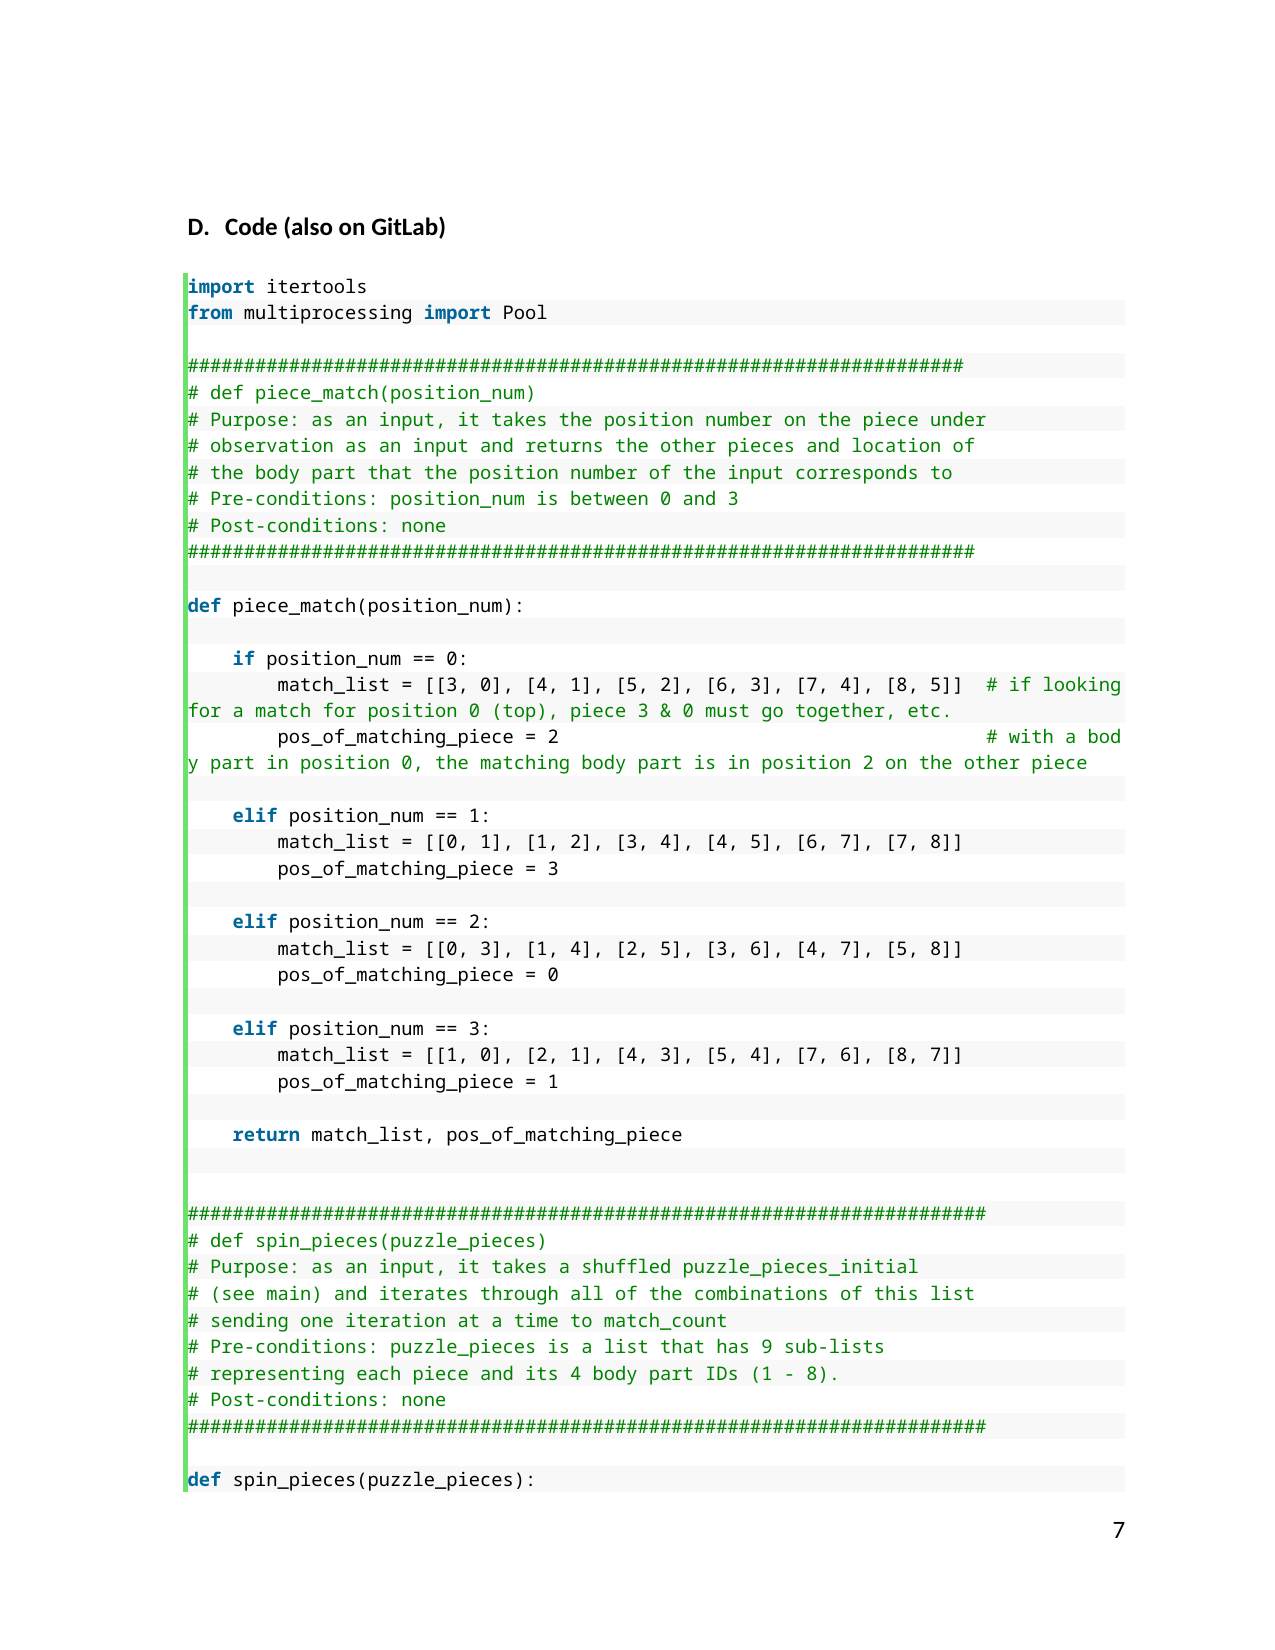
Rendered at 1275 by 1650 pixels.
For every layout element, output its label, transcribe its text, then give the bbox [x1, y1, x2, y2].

text # observation as an input and returns the other pieces and location of [188, 432, 1125, 458]
text elif position_num == 3: [188, 1015, 1125, 1040]
text # sending one iteration at a time to match_count [188, 1307, 1125, 1332]
text ##################################################################### [188, 353, 1125, 378]
text match_list = [[0, 3], [1, 4], [2, 5], [3, 6], [4, 7], [5, 8]] [188, 935, 1125, 961]
text pos_of_matching_piece = 2 # with a body part in position 0, the matching body part is in position 2 on the other piece [188, 724, 1125, 775]
text # (see main) and iterates through all of the combinations of this list [188, 1280, 1125, 1306]
text ####################################################################### [188, 1201, 1125, 1226]
text # Purpose: as an input, it takes a shuffled puzzle_pieces_initial [188, 1254, 1125, 1279]
text pos_of_matching_piece = 3 [188, 855, 1125, 881]
text # the body part that the position number of the input corresponds to [188, 459, 1125, 484]
text # Post-conditions: none [188, 1387, 1125, 1412]
text match_list = [[1, 0], [2, 1], [4, 3], [5, 4], [7, 6], [8, 7]] [188, 1041, 1125, 1067]
text # Pre-conditions: position_num is between 0 and 3 [188, 486, 1125, 511]
text def piece_match(position_num): [188, 592, 1125, 617]
text # Post-conditions: none [188, 512, 1125, 538]
text pos_of_matching_piece = 1 [188, 1068, 1125, 1093]
text # def piece_match(position_num) [188, 379, 1125, 405]
text match_list = [[0, 1], [1, 2], [3, 4], [4, 5], [6, 7], [7, 8]] [188, 829, 1125, 854]
list Code (also on GitLab) [187, 211, 1125, 242]
text elif position_num == 1: [188, 802, 1125, 828]
text import itertools [188, 273, 1125, 299]
text if position_num == 0: [188, 645, 1125, 671]
text return match_list, pos_of_matching_piece [188, 1121, 1125, 1147]
text ###################################################################### [188, 539, 1125, 564]
text ####################################################################### [188, 1413, 1125, 1439]
text # representing each piece and its 4 body part IDs (1 - 8). [188, 1360, 1125, 1386]
text # Pre-conditions: puzzle_pieces is a list that has 9 sub-lists [188, 1333, 1125, 1359]
text match_list = [[3, 0], [4, 1], [5, 2], [6, 3], [7, 4], [8, 5]] # if looking for a match for position 0 (top), piece 3 & 0 must go together, etc. [188, 672, 1125, 723]
text pos_of_matching_piece = 0 [188, 962, 1125, 987]
text def spin_pieces(puzzle_pieces): [188, 1466, 1125, 1492]
text # def spin_pieces(puzzle_pieces) [188, 1227, 1125, 1253]
text elif position_num == 2: [188, 908, 1125, 934]
text # Purpose: as an input, it takes the position number on the piece under [188, 406, 1125, 431]
text from multiprocessing import Pool [188, 300, 1125, 325]
